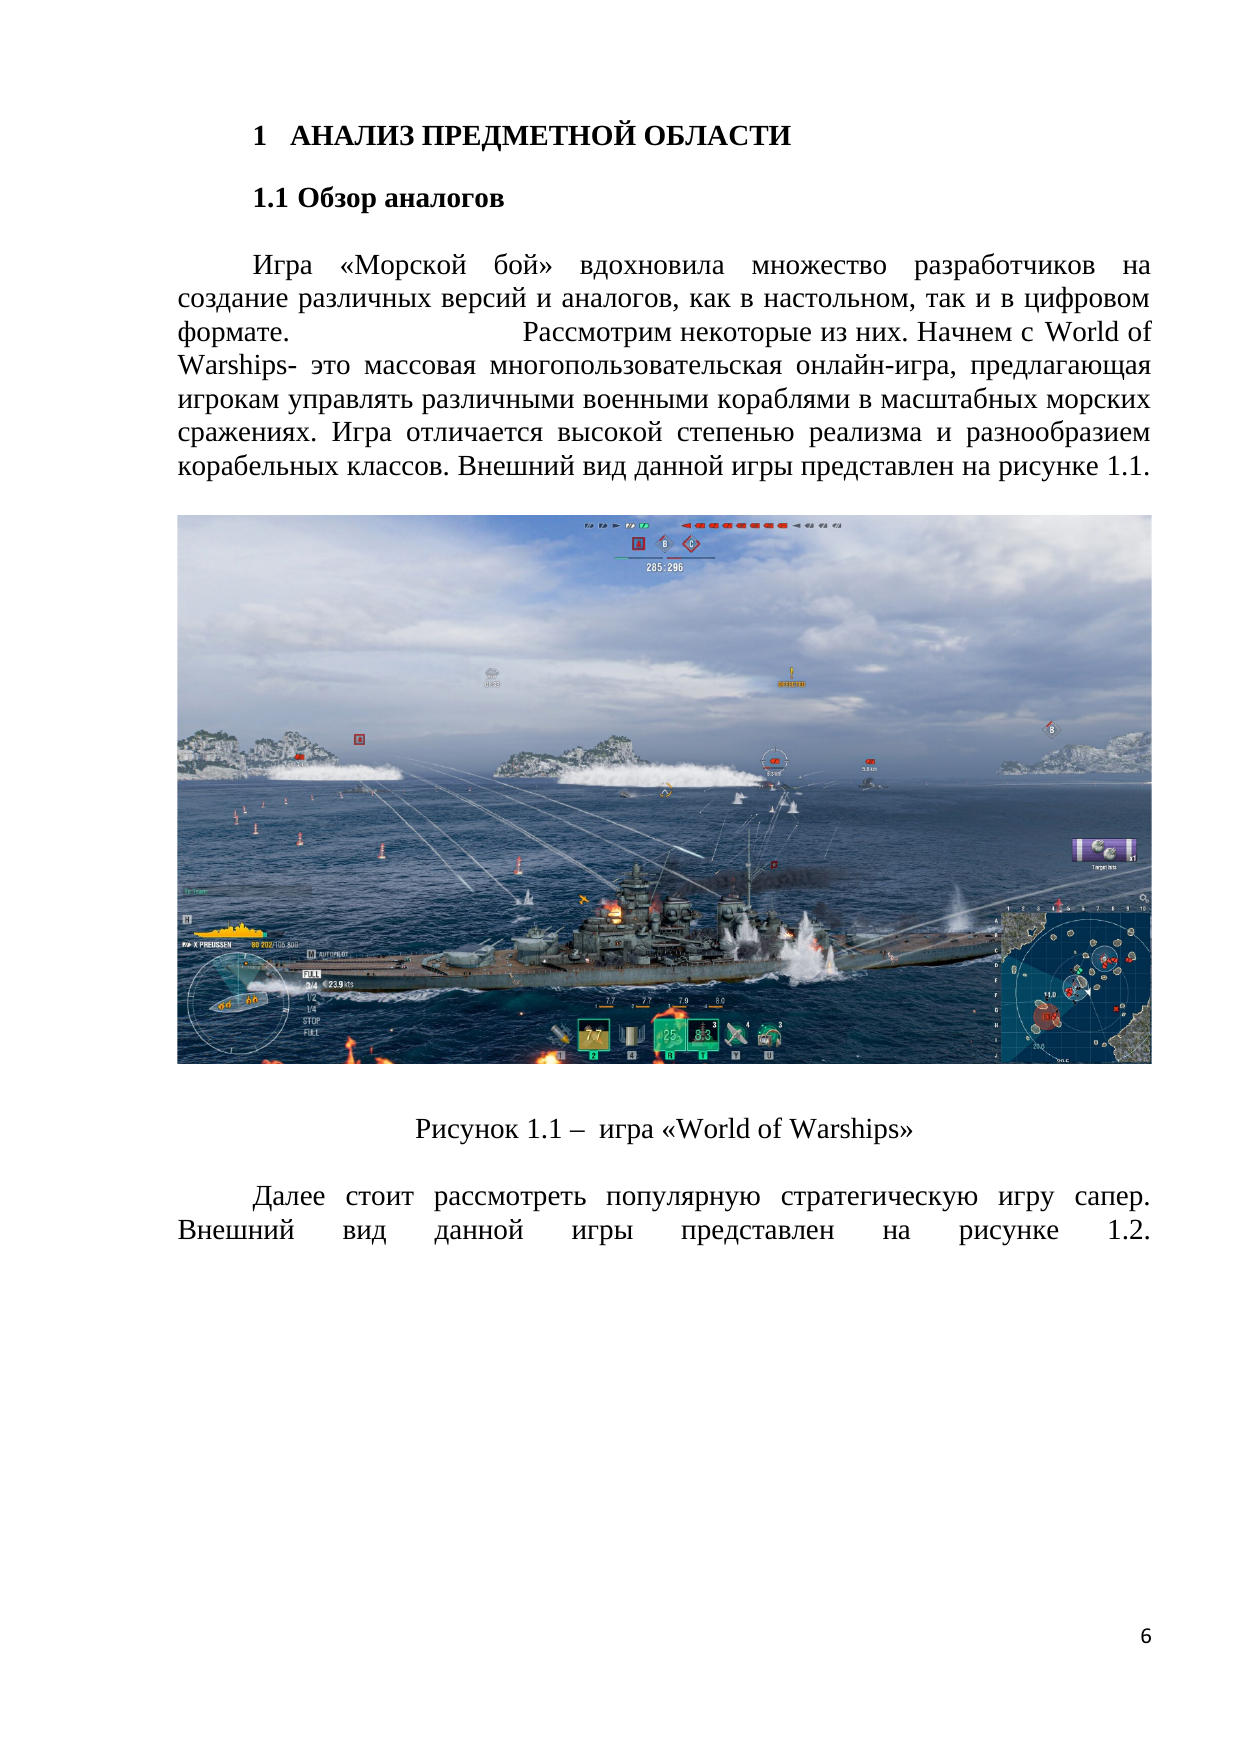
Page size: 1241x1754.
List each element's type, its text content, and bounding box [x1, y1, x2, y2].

text Игра «Морской бой» вдохновила множество разработчиков на создание различных версий и аналогов, как в настольном, так и в цифровом формате. Рассмотрим некоторые из них. Начнем с World of Warships- это массовая многопользовательская онлайн-игра, предлагающая игрокам управлять различными военными кораблями в масштабных морских сражениях. Игра отличается высокой степенью реализма и разнообразием корабельных классов. Внешний вид данной игры представлен на рисунке 1.1. [177, 247, 1152, 515]
subtitle АНАЛИЗ ПРЕДМЕТНОЙ ОБЛАСТИ [252, 118, 1152, 152]
picture [177, 515, 1152, 1064]
subtitle Обзор аналогов [252, 180, 1152, 213]
text Далее стоит рассмотреть популярную стратегическую игру сапер. Внешний вид данной игры представлен на рисунке 1.2. [177, 1178, 1152, 1279]
text Рисунок 1.1 – игра «World of Warships» [177, 1111, 1152, 1145]
